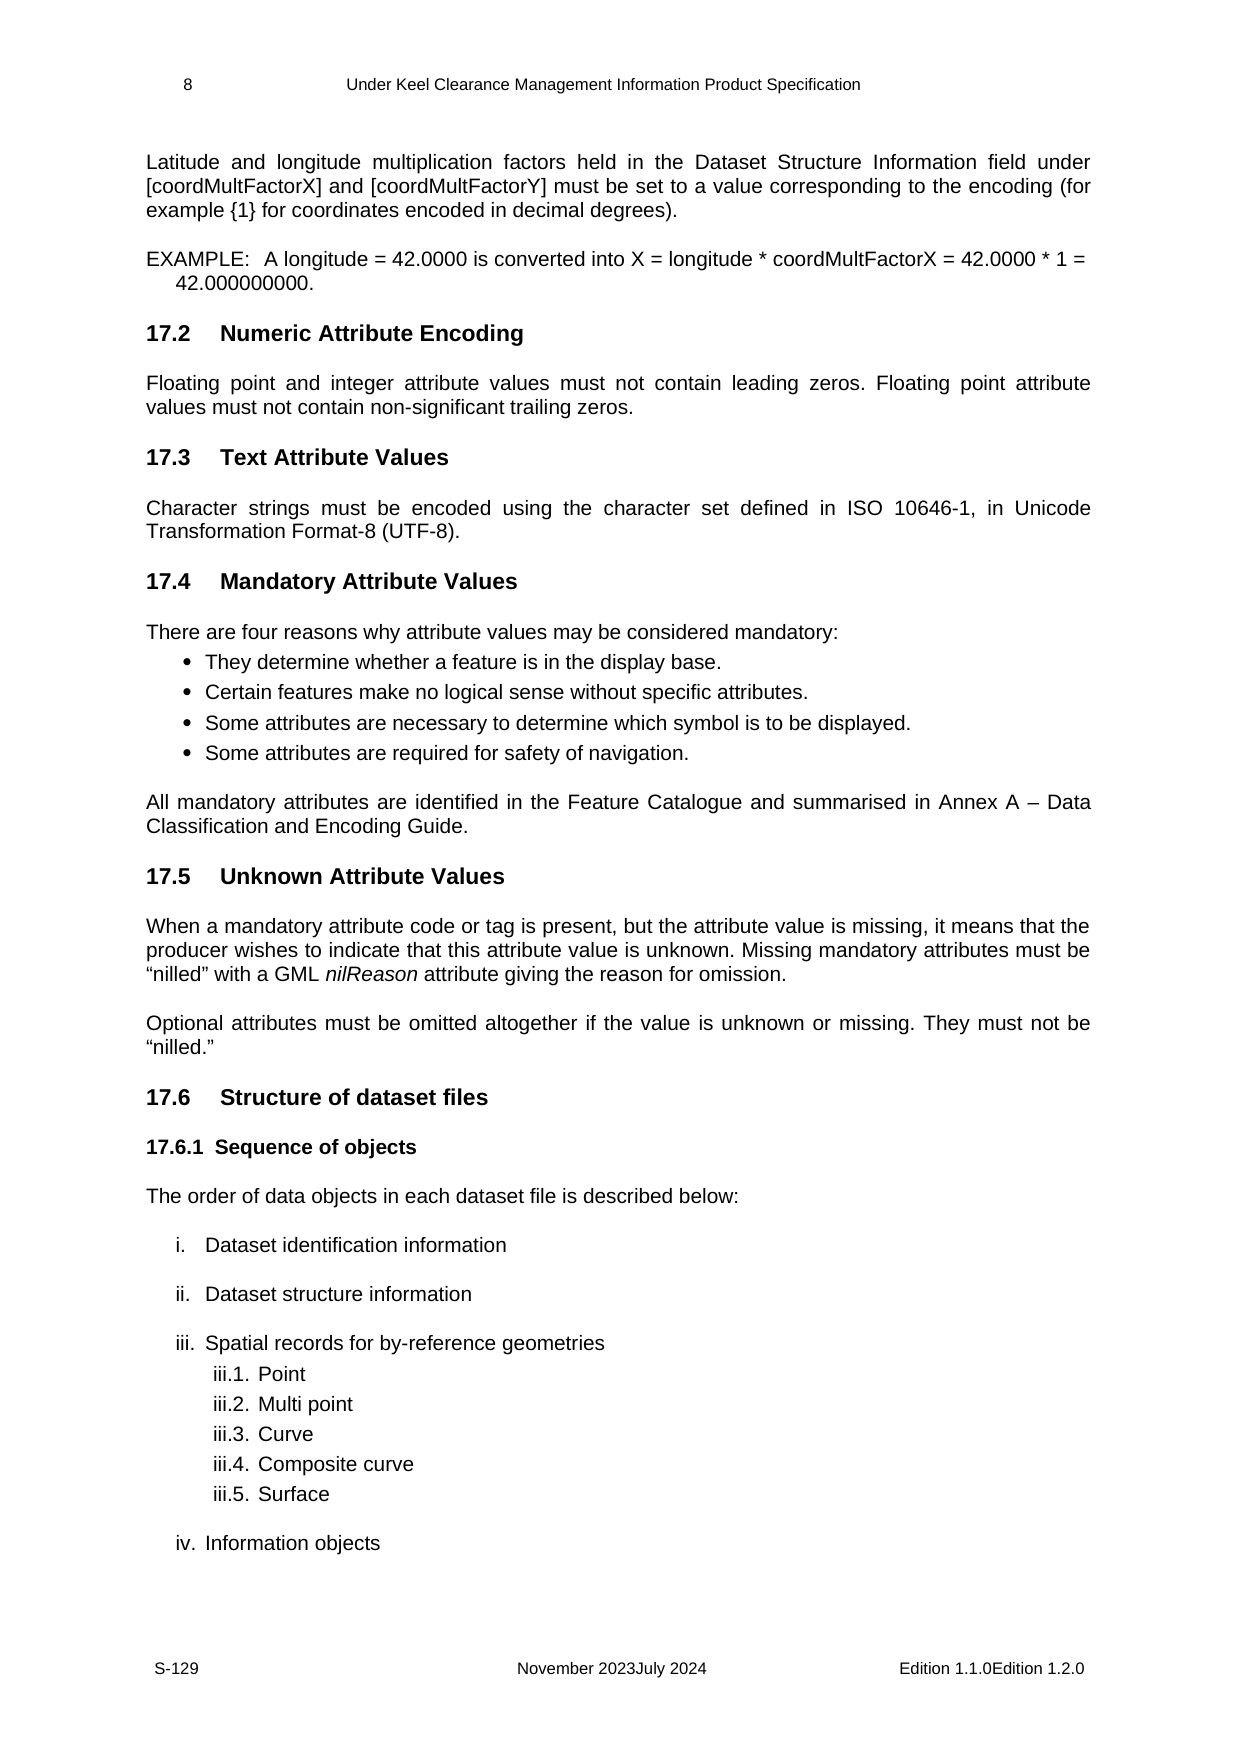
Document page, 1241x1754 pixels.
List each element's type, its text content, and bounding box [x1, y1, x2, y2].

list Information objects [175, 1531, 1092, 1555]
text Character strings must be encoded using the character set defined in ISO 10646-1, in Unicode Transformation Format-8 (UTF-8). [146, 495, 1092, 543]
text The order of data objects in each dataset file is described below: [146, 1184, 1092, 1208]
list Certain features make no logical sense without specific attributes. [183, 680, 1092, 704]
list They determine whether a feature is in the display base. [183, 650, 1092, 674]
text There are four reasons why attribute values may be considered mandatory: [146, 620, 1092, 644]
list Composite curve [213, 1452, 1092, 1476]
list Spatial records for by-reference geometries [175, 1331, 1092, 1355]
subtitle Mandatory Attribute Values [146, 568, 1092, 595]
subtitle Sequence of objects [146, 1135, 1092, 1159]
list Point [213, 1361, 1092, 1385]
list Curve [213, 1422, 1092, 1446]
text EXAMPLE: A longitude = 42.0000 is converted into X = longitude * coordMultFactorX = 42.0000 * 1 = 42.000000000. [146, 247, 1092, 295]
subtitle Structure of dataset files [146, 1084, 1092, 1110]
subtitle Unknown Attribute Values [146, 863, 1092, 889]
text Floating point and integer attribute values must not contain leading zeros. Floating point attribute values must not contain non-significant trailing zeros. [146, 371, 1092, 419]
list Multi point [213, 1392, 1092, 1416]
list Dataset structure information [175, 1282, 1092, 1306]
list Some attributes are required for safety of navigation. [183, 741, 1092, 765]
text All mandatory attributes are identified in the Feature Catalogue and summarised in Annex A – Data Classification and Encoding Guide. [146, 790, 1092, 838]
text Latitude and longitude multiplication factors held in the Dataset Structure Information field under [coordMultFactorX] and [coordMultFactorY] must be set to a value corresponding to the encoding (for example {1} for coordinates encoded in decimal degrees). [146, 150, 1092, 222]
list Surface [213, 1482, 1092, 1506]
subtitle Text Attribute Values [146, 444, 1092, 470]
subtitle Numeric Attribute Encoding [146, 320, 1092, 346]
text Optional attributes must be omitted altogether if the value is unknown or missing. They must not be “nilled.” [146, 1011, 1092, 1059]
text When a mandatory attribute code or tag is present, but the attribute value is missing, it means that the producer wishes to indicate that this attribute value is unknown. Missing mandatory attributes must be “nilled” with a GML nilReason attribute giving the reason for omission. [146, 914, 1092, 986]
list Some attributes are necessary to determine which symbol is to be displayed. [183, 711, 1092, 734]
list Dataset identification information [175, 1233, 1092, 1257]
